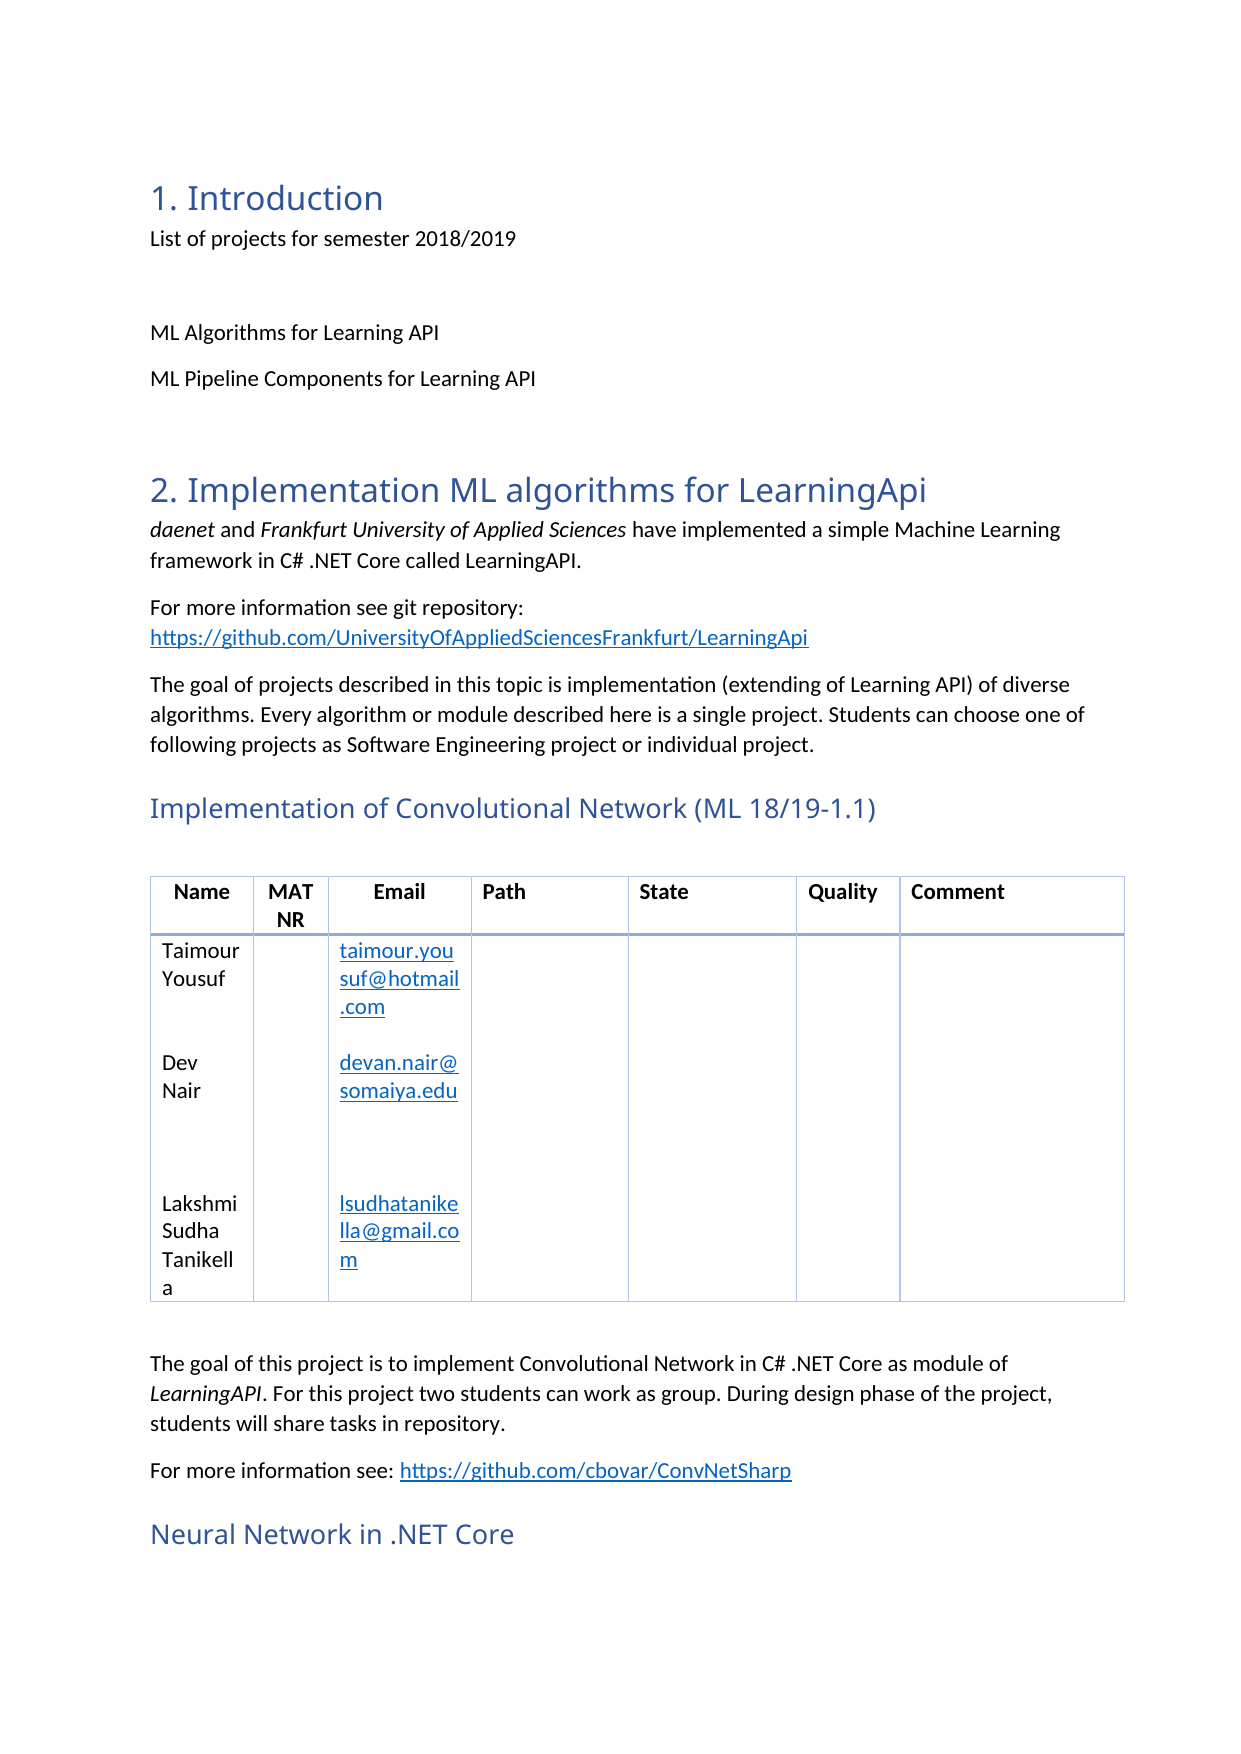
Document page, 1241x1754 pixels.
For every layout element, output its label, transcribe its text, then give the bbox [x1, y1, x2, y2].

table_header Comment [901, 877, 1124, 933]
table_cell TaimourYousuf Dev Nair Lakshmi Sudha Tanikella [151, 936, 253, 1301]
subtitle Introduction [150, 175, 1090, 220]
table_cell [901, 936, 1124, 1301]
table_header MATNR [254, 877, 328, 933]
subtitle Implementation ML algorithms for LearningApi [150, 467, 1090, 512]
subtitle Implementation of Convolutional Network (ML 18/19-1.1) [150, 789, 1090, 826]
text The goal of projects described in this topic is implementation (extending of Learning API) of diverse algorithms. Every algorithm or module described here is a single project. Students can choose one of following projects as Software Engineering project or individual project. [150, 670, 1090, 758]
text List of projects for semester 2018/2019 [150, 224, 1090, 252]
table_header Email [329, 877, 471, 933]
table_cell [254, 936, 328, 1301]
text The goal of this project is to implement Convolutional Network in C# .NET Core as module of LearningAPI. For this project two students can work as group. During design phase of the project, students will share tasks in repository. [150, 1349, 1090, 1437]
subtitle Neural Network in .NET Core [150, 1515, 1090, 1552]
table_header State [629, 877, 796, 933]
table_cell [472, 936, 628, 1301]
text ML Pipeline Components for Learning API [150, 364, 1090, 393]
table_cell [629, 936, 796, 1301]
table_cell taimour.yousuf@hotmail.com devan.nair@somaiya.edu lsudhatanikella@gmail.com [329, 936, 471, 1301]
table_cell [797, 936, 899, 1301]
text For more information see: https://github.com/cbovar/ConvNetSharp [150, 1456, 1090, 1484]
table_header Name [151, 877, 253, 933]
text ML Algorithms for Learning API [150, 318, 1090, 346]
text daenet and Frankfurt University of Applied Sciences have implemented a simple Machine Learning framework in C# .NET Core called LearningAPI. [150, 516, 1090, 574]
table_header Quality [797, 877, 899, 933]
table_header Path [472, 877, 628, 933]
text For more information see git repository: https://github.com/UniversityOfAppliedSciencesFrankfurt/LearningApi [150, 593, 1090, 651]
